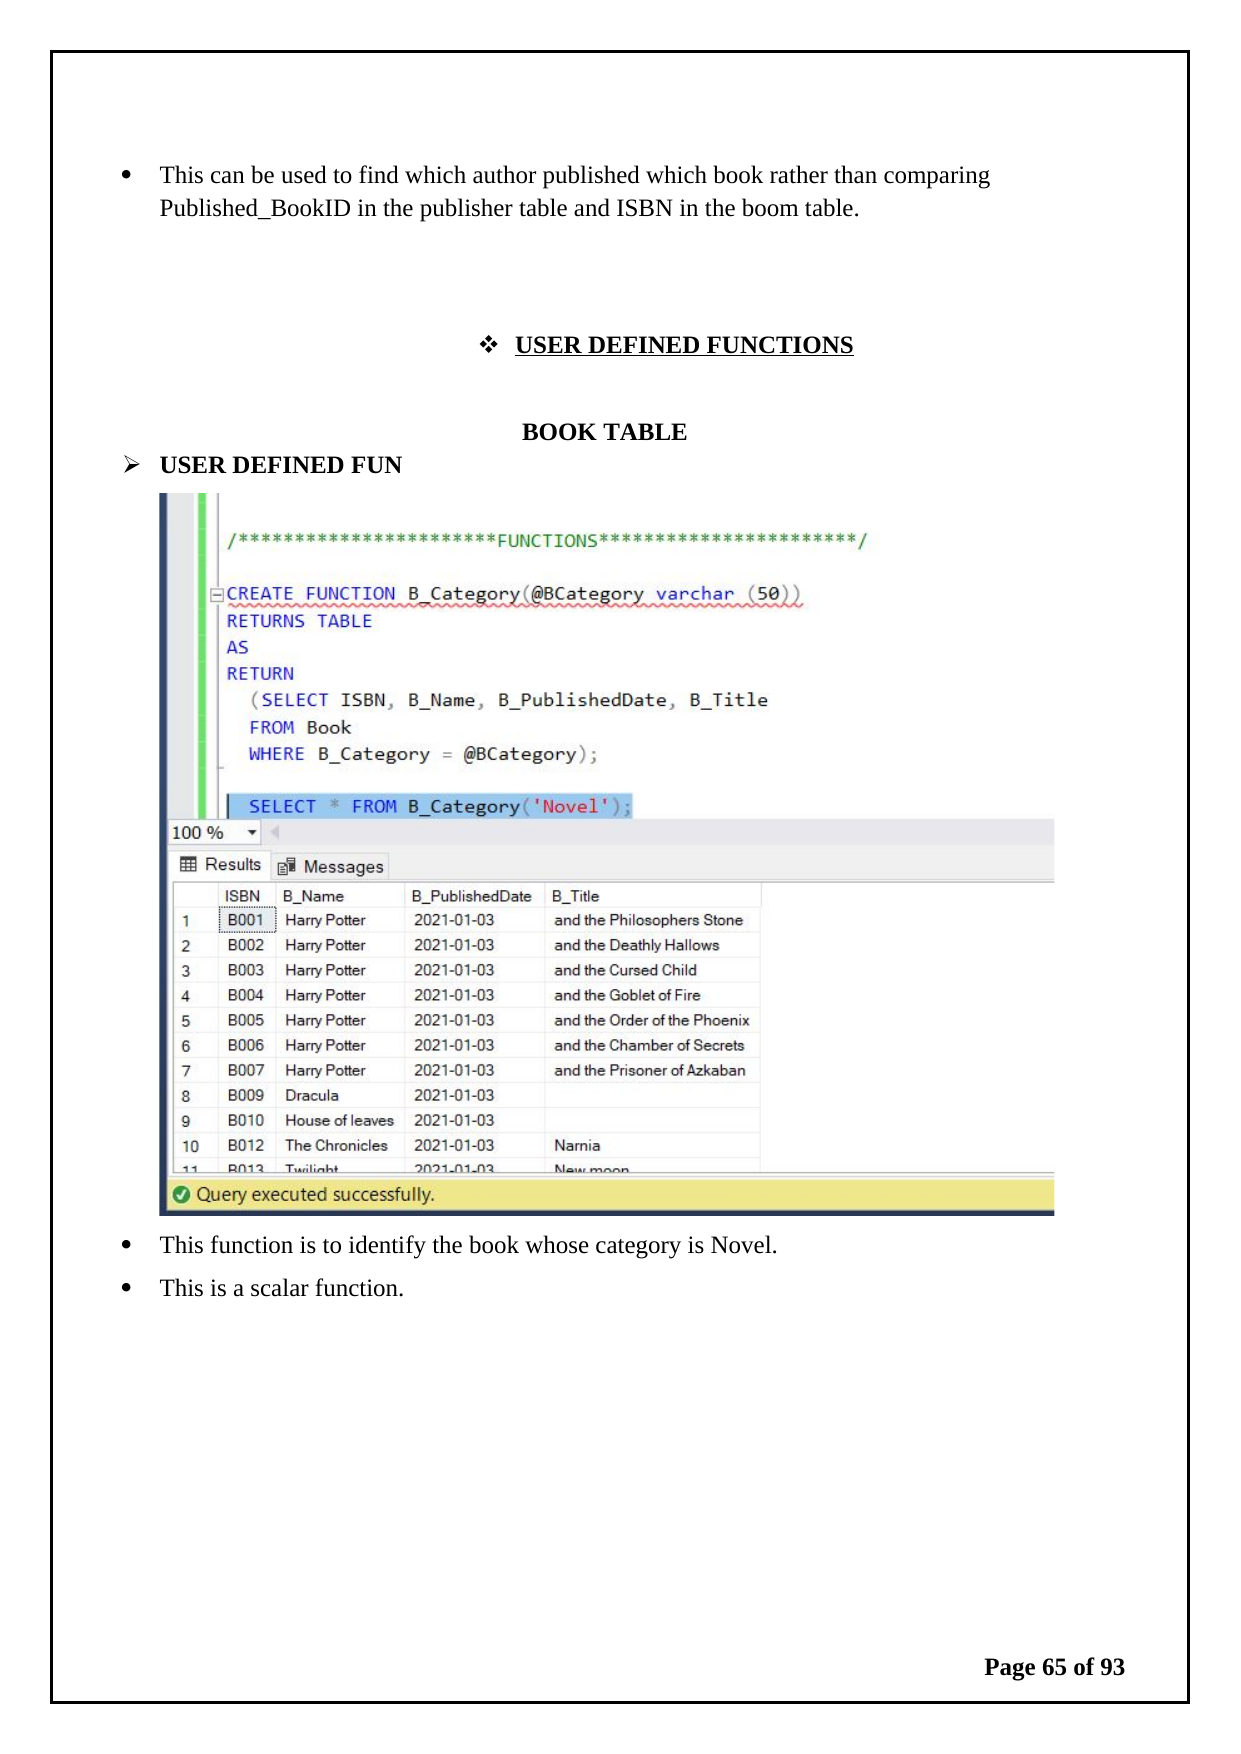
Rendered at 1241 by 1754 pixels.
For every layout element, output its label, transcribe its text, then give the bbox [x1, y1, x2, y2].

list This can be used to find which author published which book rather than comparing Published_BookID in the publisher table and ISBN in the boom table. [122, 160, 1125, 222]
picture [159, 493, 1055, 1216]
list This function is to identify the book whose category is Novel. [122, 1230, 1125, 1259]
list This is a scalar function. [122, 1273, 1125, 1302]
subtitle USER DEFINED FUNCTIONS [206, 330, 1125, 359]
subtitle BOOK TABLE [84, 417, 1125, 446]
